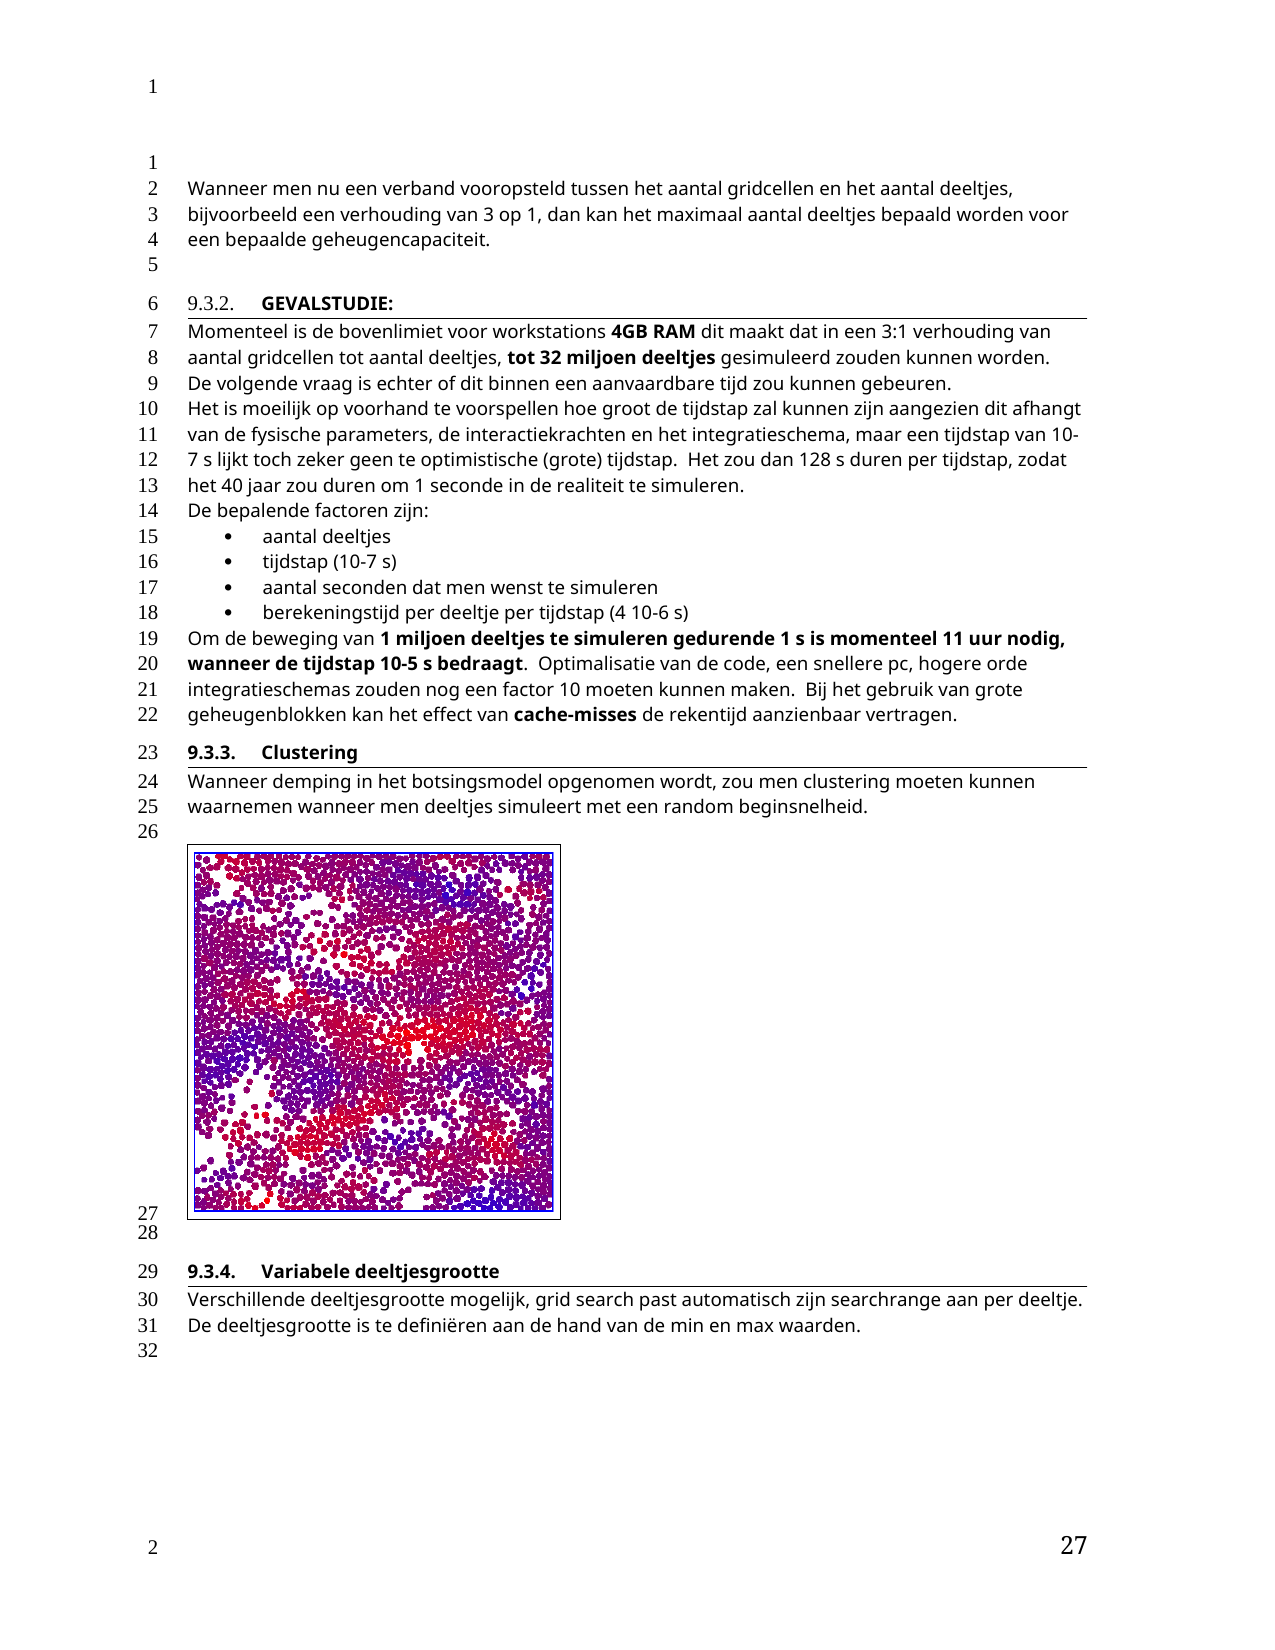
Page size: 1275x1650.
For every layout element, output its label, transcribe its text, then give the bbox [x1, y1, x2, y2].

subtitle Variabele deeltjesgrootte [187, 1258, 1087, 1287]
text Wanneer men nu een verband vooropsteld tussen het aantal gridcellen en het aantal deeltjes, bijvoorbeeld een verhouding van 3 op 1, dan kan het maximaal aantal deeltjes bepaald worden voor een bepaalde geheugencapaciteit. [187, 176, 1087, 252]
text Het is moeilijk op voorhand te voorspellen hoe groot de tijdstap zal kunnen zijn aangezien dit afhangt van de fysische parameters, de interactiekrachten en het integratieschema, maar een tijdstap van 10-7 s lijkt toch zeker geen te optimistische (grote) tijdstap. Het zou dan 128 s duren per tijdstap, zodat het 40 jaar zou duren om 1 seconde in de realiteit te simuleren. [187, 395, 1087, 497]
text De volgende vraag is echter of dit binnen een aanvaardbare tijd zou kunnen gebeuren. [187, 370, 1087, 395]
list aantal seconden dat men wenst te simuleren [225, 574, 1087, 599]
text Momenteel is de bovenlimiet voor workstations 4GB RAM dit maakt dat in een 3:1 verhouding van aantal gridcellen tot aantal deeltjes, tot 32 miljoen deeltjes gesimuleerd zouden kunnen worden. [187, 319, 1087, 370]
picture [188, 845, 560, 1219]
text Wanneer demping in het botsingsmodel opgenomen wordt, zou men clustering moeten kunnen waarnemen wanneer men deeltjes simuleert met een random beginsnelheid. [187, 768, 1087, 819]
text Om de beweging van 1 miljoen deeltjes te simuleren gedurende 1 s is momenteel 11 uur nodig, wanneer de tijdstap 10-5 s bedraagt. Optimalisatie van de code, een snellere pc, hogere orde integratieschemas zouden nog een factor 10 moeten kunnen maken. Bij het gebruik van grote geheugenblokken kan het effect van cache-misses de rekentijd aanzienbaar vertragen. [187, 625, 1087, 727]
subtitle Gevalstudie: [187, 290, 1087, 319]
subtitle Clustering [187, 739, 1087, 768]
list aantal deeltjes [225, 523, 1087, 548]
text Verschillende deeltjesgrootte mogelijk, grid search past automatisch zijn searchrange aan per deeltje. De deeltjesgrootte is te definiëren aan de hand van de min en max waarden. [187, 1287, 1087, 1338]
text De bepalende factoren zijn: [187, 497, 1087, 523]
list berekeningstijd per deeltje per tijdstap (4 10-6 s) [225, 599, 1087, 625]
list tijdstap (10-7 s) [225, 548, 1087, 574]
